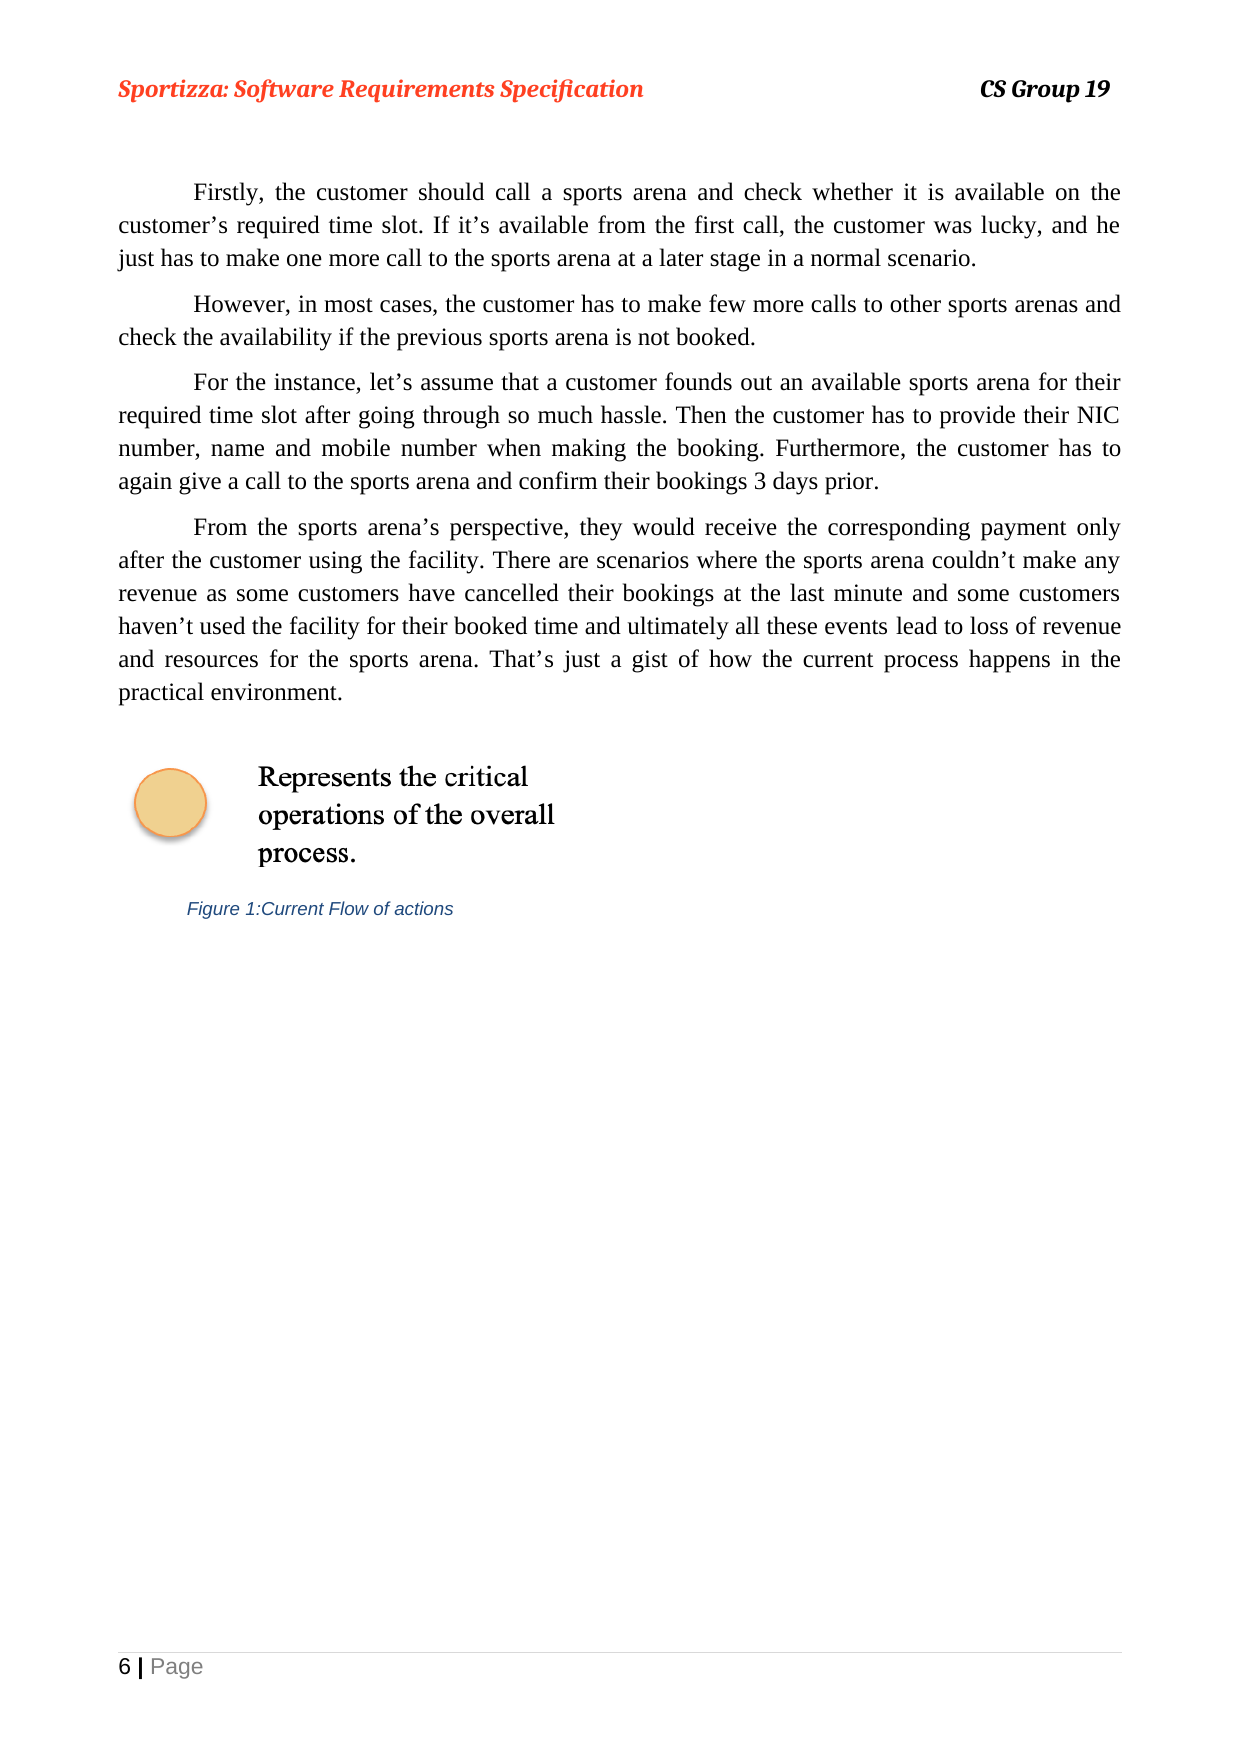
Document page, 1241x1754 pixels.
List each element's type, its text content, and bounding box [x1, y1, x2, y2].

picture [114, 757, 574, 872]
text From the sports arena’s perspective, they would receive the corresponding payment only after the customer using the facility. There are scenarios where the sports arena couldn’t make any revenue as some customers have cancelled their bookings at the last minute and some customers haven’t used the facility for their booked time and ultimately all these events lead to loss of revenue and resources for the sports arena. That’s just a gist of how the current process happens in the practical environment. [118, 512, 1122, 706]
text For the instance, let’s assume that a customer founds out an available sports arena for their required time slot after going through so much hassle. Then the customer has to provide their NIC number, name and mobile number when making the booking. Furthermore, the customer has to again give a call to the sports arena and confirm their bookings 3 days prior. [118, 367, 1122, 495]
text However, in most cases, the customer has to make few more calls to other sports arenas and check the availability if the previous sports arena is not booked. [118, 289, 1122, 351]
text Firstly, the customer should call a sports arena and check whether it is available on the customer’s required time slot. If it’s available from the first call, the customer was lucky, and he just has to make one more call to the sports arena at a later stage in a normal scenario. [118, 177, 1122, 272]
